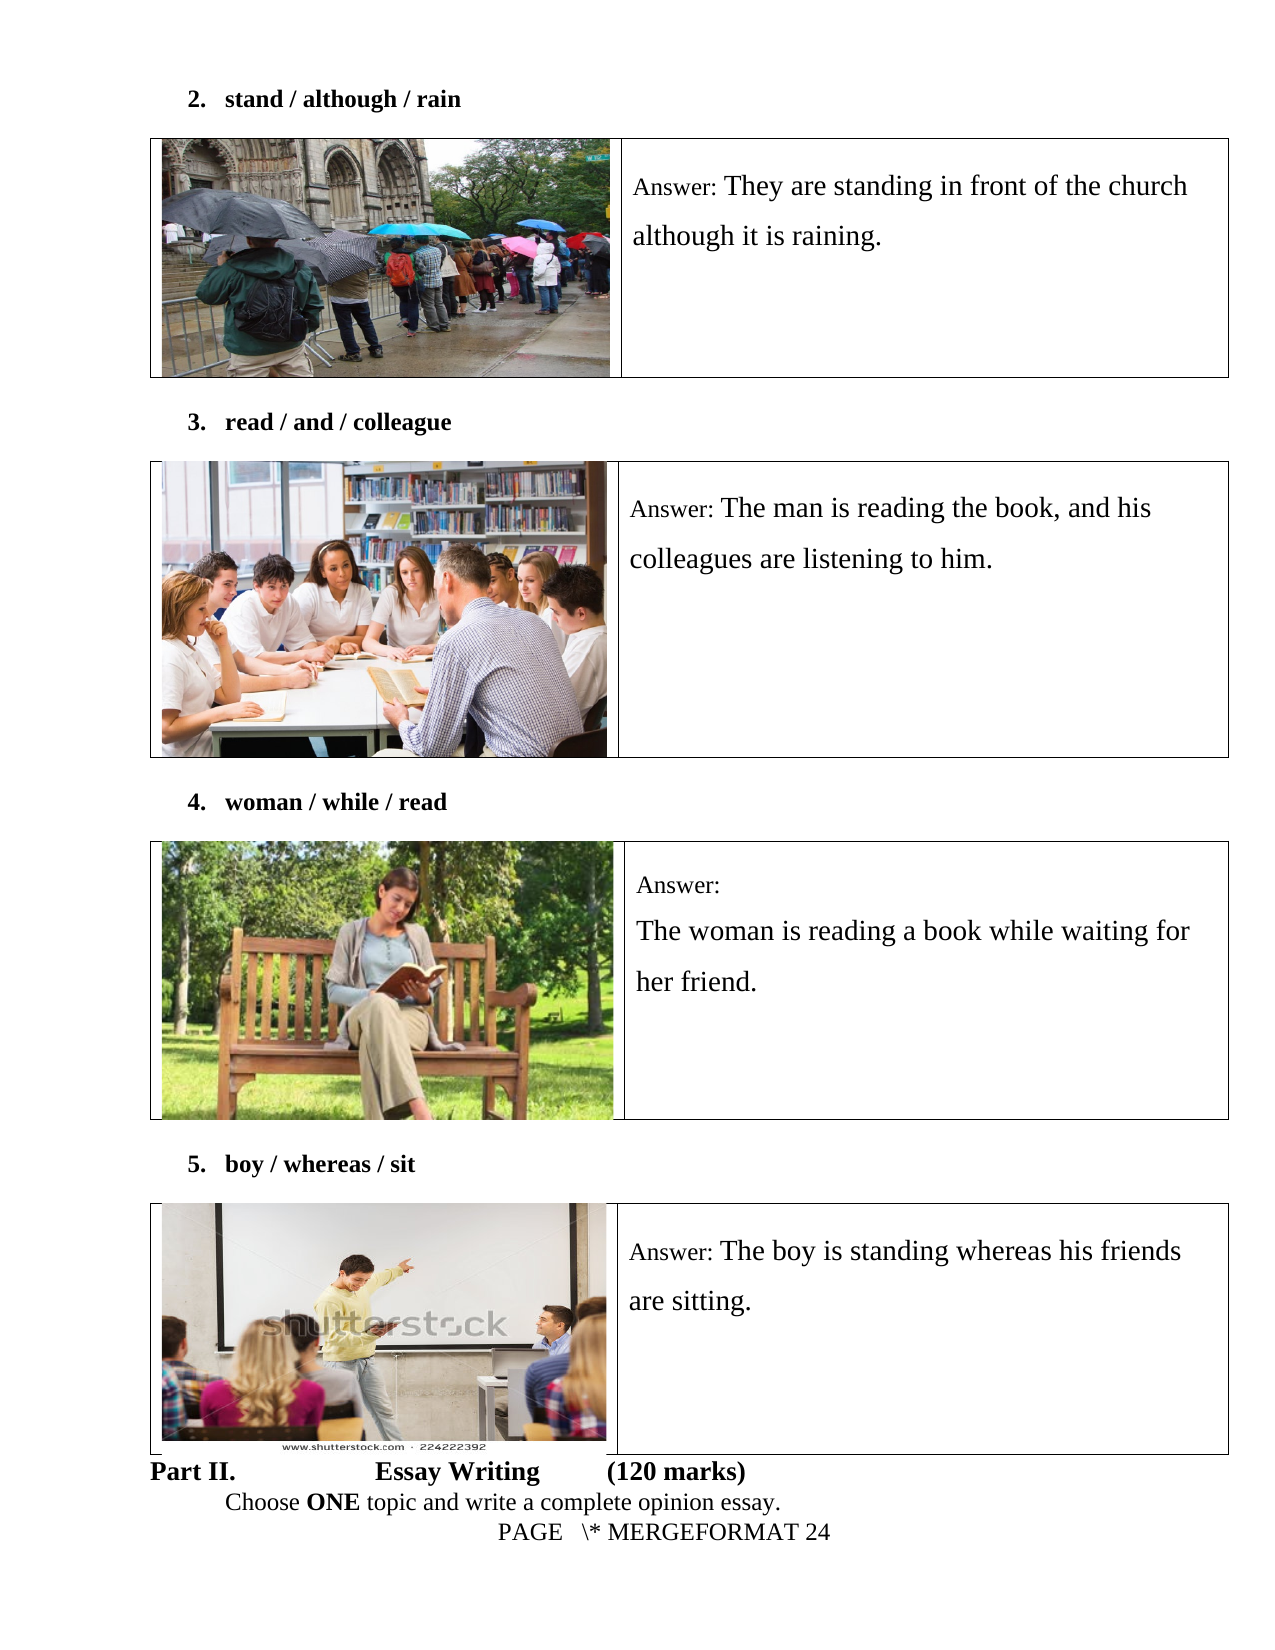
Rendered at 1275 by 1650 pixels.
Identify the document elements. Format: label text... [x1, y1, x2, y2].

text Choose ONE topic and write a complete opinion essay. [150, 1487, 1172, 1515]
text Part II. Essay Writing (120 marks) [150, 1455, 1172, 1487]
table_header [607, 1204, 617, 1454]
picture [161, 461, 607, 757]
table_header [151, 842, 161, 1119]
table_header [610, 139, 621, 377]
table_header [151, 462, 161, 757]
list stand / although / rain [187, 84, 1172, 113]
table_header [151, 1204, 161, 1454]
picture [161, 139, 610, 377]
list woman / while / read [187, 787, 1172, 815]
picture [161, 1203, 607, 1455]
table_header Answer: The woman is reading a book while waiting for her friend. [625, 842, 1228, 1119]
table_header Answer: The man is reading the book, and his colleagues are listening to him. [619, 462, 1228, 757]
table_header [151, 139, 161, 377]
table_header [614, 842, 624, 1119]
table_header Answer: The boy is standing whereas his friends are sitting. [618, 1204, 1228, 1454]
table_header [607, 462, 618, 757]
table_header Answer: They are standing in front of the church although it is raining. [622, 139, 1228, 377]
list boy / whereas / sit [187, 1149, 1172, 1178]
picture [161, 841, 614, 1120]
list read / and / colleague [187, 407, 1172, 436]
